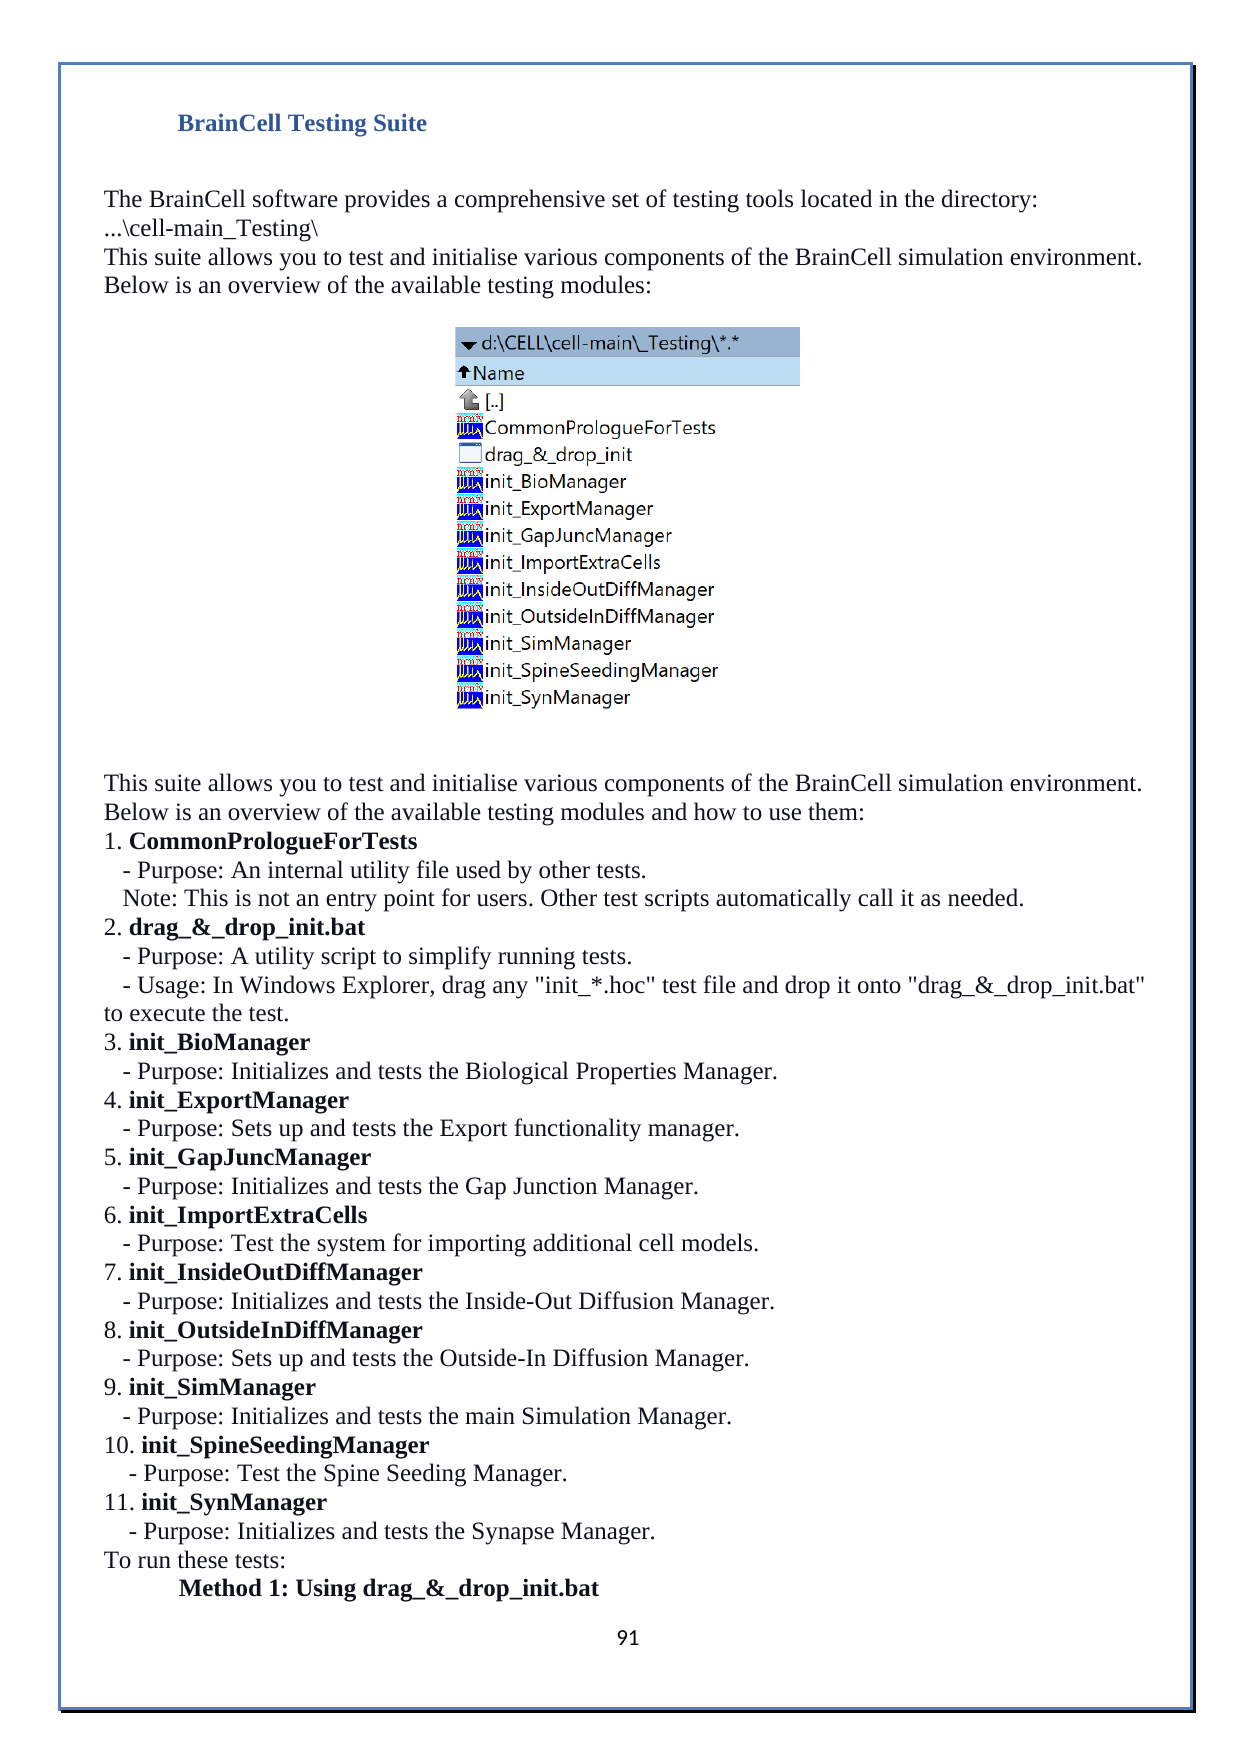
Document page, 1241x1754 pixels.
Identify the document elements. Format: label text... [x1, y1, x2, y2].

text 3. init_BioManager [103, 1027, 1152, 1056]
text 1. CommonPrologueForTests [103, 826, 1152, 855]
text - Purpose: Initializes and tests the main Simulation Manager. [103, 1401, 1152, 1430]
text The BrainCell software provides a comprehensive set of testing tools located in the directory: [103, 184, 1152, 213]
text - Purpose: A utility script to simplify running tests. [103, 941, 1152, 970]
text - Purpose: Initializes and tests the Biological Properties Manager. [103, 1056, 1152, 1085]
text - Purpose: An internal utility file used by other tests. [103, 855, 1152, 883]
text 4. init_ExportManager [103, 1085, 1152, 1113]
text - Usage: In Windows Explorer, drag any "init_*.hoc" test file and drop it onto "drag_&_drop_init.bat" to execute the test. [103, 970, 1152, 1027]
text 8. init_OutsideInDiffManager [103, 1315, 1152, 1343]
text Method 1: Using drag_&_drop_init.bat [103, 1573, 1152, 1602]
subtitle BrainCell Testing Suite [103, 108, 1093, 137]
text - Purpose: Initializes and tests the Gap Junction Manager. [103, 1171, 1152, 1200]
text - Purpose: Test the system for importing additional cell models. [103, 1228, 1152, 1257]
text - Purpose: Sets up and tests the Export functionality manager. [103, 1113, 1152, 1142]
picture [455, 327, 800, 740]
text This suite allows you to test and initialise various components of the BrainCell simulation environment. Below is an overview of the available testing modules and how to use them: [103, 768, 1152, 826]
text ...\cell-main_Testing\ [103, 213, 1152, 242]
text - Purpose: Initializes and tests the Inside-Out Diffusion Manager. [103, 1286, 1152, 1315]
text Note: This is not an entry point for users. Other test scripts automatically call it as needed. [103, 883, 1152, 912]
text - Purpose: Sets up and tests the Outside-In Diffusion Manager. [103, 1343, 1152, 1372]
text 9. init_SimManager [103, 1372, 1152, 1401]
text This suite allows you to test and initialise various components of the BrainCell simulation environment. Below is an overview of the available testing modules: [103, 242, 1152, 299]
text 6. init_ImportExtraCells [103, 1200, 1152, 1228]
text - Purpose: Initializes and tests the Synapse Manager. [103, 1516, 1152, 1545]
text To run these tests: [103, 1545, 1152, 1573]
text - Purpose: Test the Spine Seeding Manager. [103, 1458, 1152, 1487]
text 7. init_InsideOutDiffManager [103, 1257, 1152, 1286]
text 5. init_GapJuncManager [103, 1142, 1152, 1171]
text 2. drag_&_drop_init.bat [103, 912, 1152, 941]
text 11. init_SynManager [103, 1487, 1152, 1516]
text 10. init_SpineSeedingManager [103, 1430, 1152, 1458]
